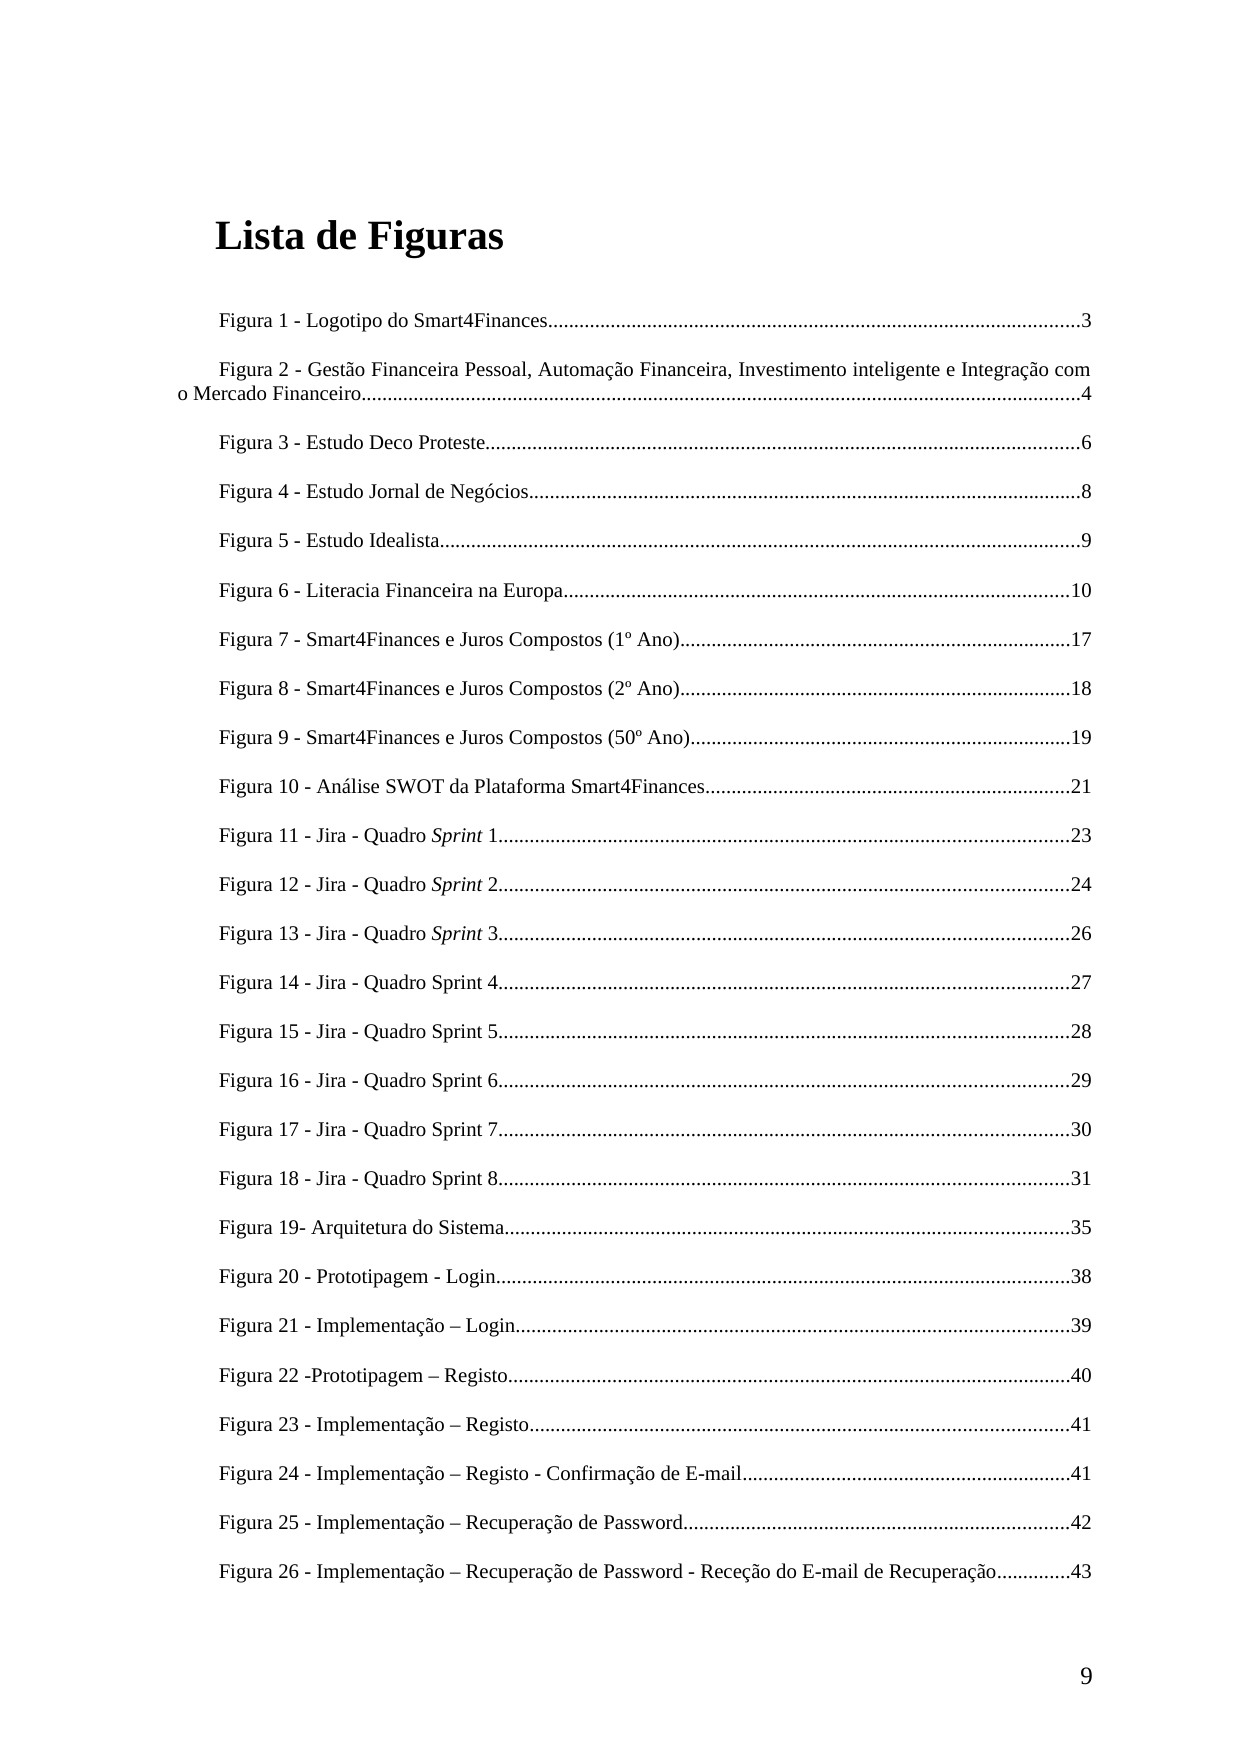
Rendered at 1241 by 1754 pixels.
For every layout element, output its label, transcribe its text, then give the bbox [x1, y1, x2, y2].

text Figura 25 - Implementação – Recuperação de Password 42 [177, 1510, 1092, 1534]
text Figura 24 - Implementação – Registo - Confirmação de E-mail 41 [177, 1461, 1092, 1485]
text Figura 19- Arquitetura do Sistema 35 [177, 1215, 1092, 1239]
text Figura 22 -Prototipagem – Registo 40 [177, 1362, 1092, 1387]
text Figura 12 - Jira - Quadro Sprint 2 24 [177, 872, 1092, 896]
text Figura 18 - Jira - Quadro Sprint 8 31 [177, 1166, 1092, 1190]
subtitle Lista de Figuras [215, 210, 1092, 258]
text Figura 23 - Implementação – Registo 41 [177, 1412, 1092, 1436]
text Figura 6 - Literacia Financeira na Europa 10 [177, 577, 1092, 602]
text Figura 3 - Estudo Deco Proteste 6 [177, 430, 1092, 454]
text Figura 4 - Estudo Jornal de Negócios 8 [177, 479, 1092, 503]
text Figura 17 - Jira - Quadro Sprint 7 30 [177, 1117, 1092, 1141]
text Figura 10 - Análise SWOT da Plataforma Smart4Finances 21 [177, 774, 1092, 798]
text Figura 2 - Gestão Financeira Pessoal, Automação Financeira, Investimento inteligente e Integração com o Mercado Financeiro 4 [177, 357, 1092, 405]
text Figura 1 - Logotipo do Smart4Finances 3 [177, 308, 1092, 332]
text Figura 5 - Estudo Idealista 9 [177, 528, 1092, 552]
text Figura 8 - Smart4Finances e Juros Compostos (2º Ano) 18 [177, 676, 1092, 700]
text Figura 14 - Jira - Quadro Sprint 4 27 [177, 970, 1092, 994]
text Figura 21 - Implementação – Login 39 [177, 1313, 1092, 1337]
text Figura 20 - Prototipagem - Login 38 [177, 1264, 1092, 1288]
text Figura 11 - Jira - Quadro Sprint 1 23 [177, 823, 1092, 847]
text Figura 9 - Smart4Finances e Juros Compostos (50º Ano) 19 [177, 725, 1092, 749]
text Figura 26 - Implementação – Recuperação de Password - Receção do E-mail de Recuperação 43 [177, 1559, 1092, 1583]
text Figura 7 - Smart4Finances e Juros Compostos (1º Ano) 17 [177, 627, 1092, 651]
text Figura 15 - Jira - Quadro Sprint 5 28 [177, 1019, 1092, 1043]
text Figura 13 - Jira - Quadro Sprint 3 26 [177, 921, 1092, 945]
text Figura 16 - Jira - Quadro Sprint 6 29 [177, 1068, 1092, 1092]
